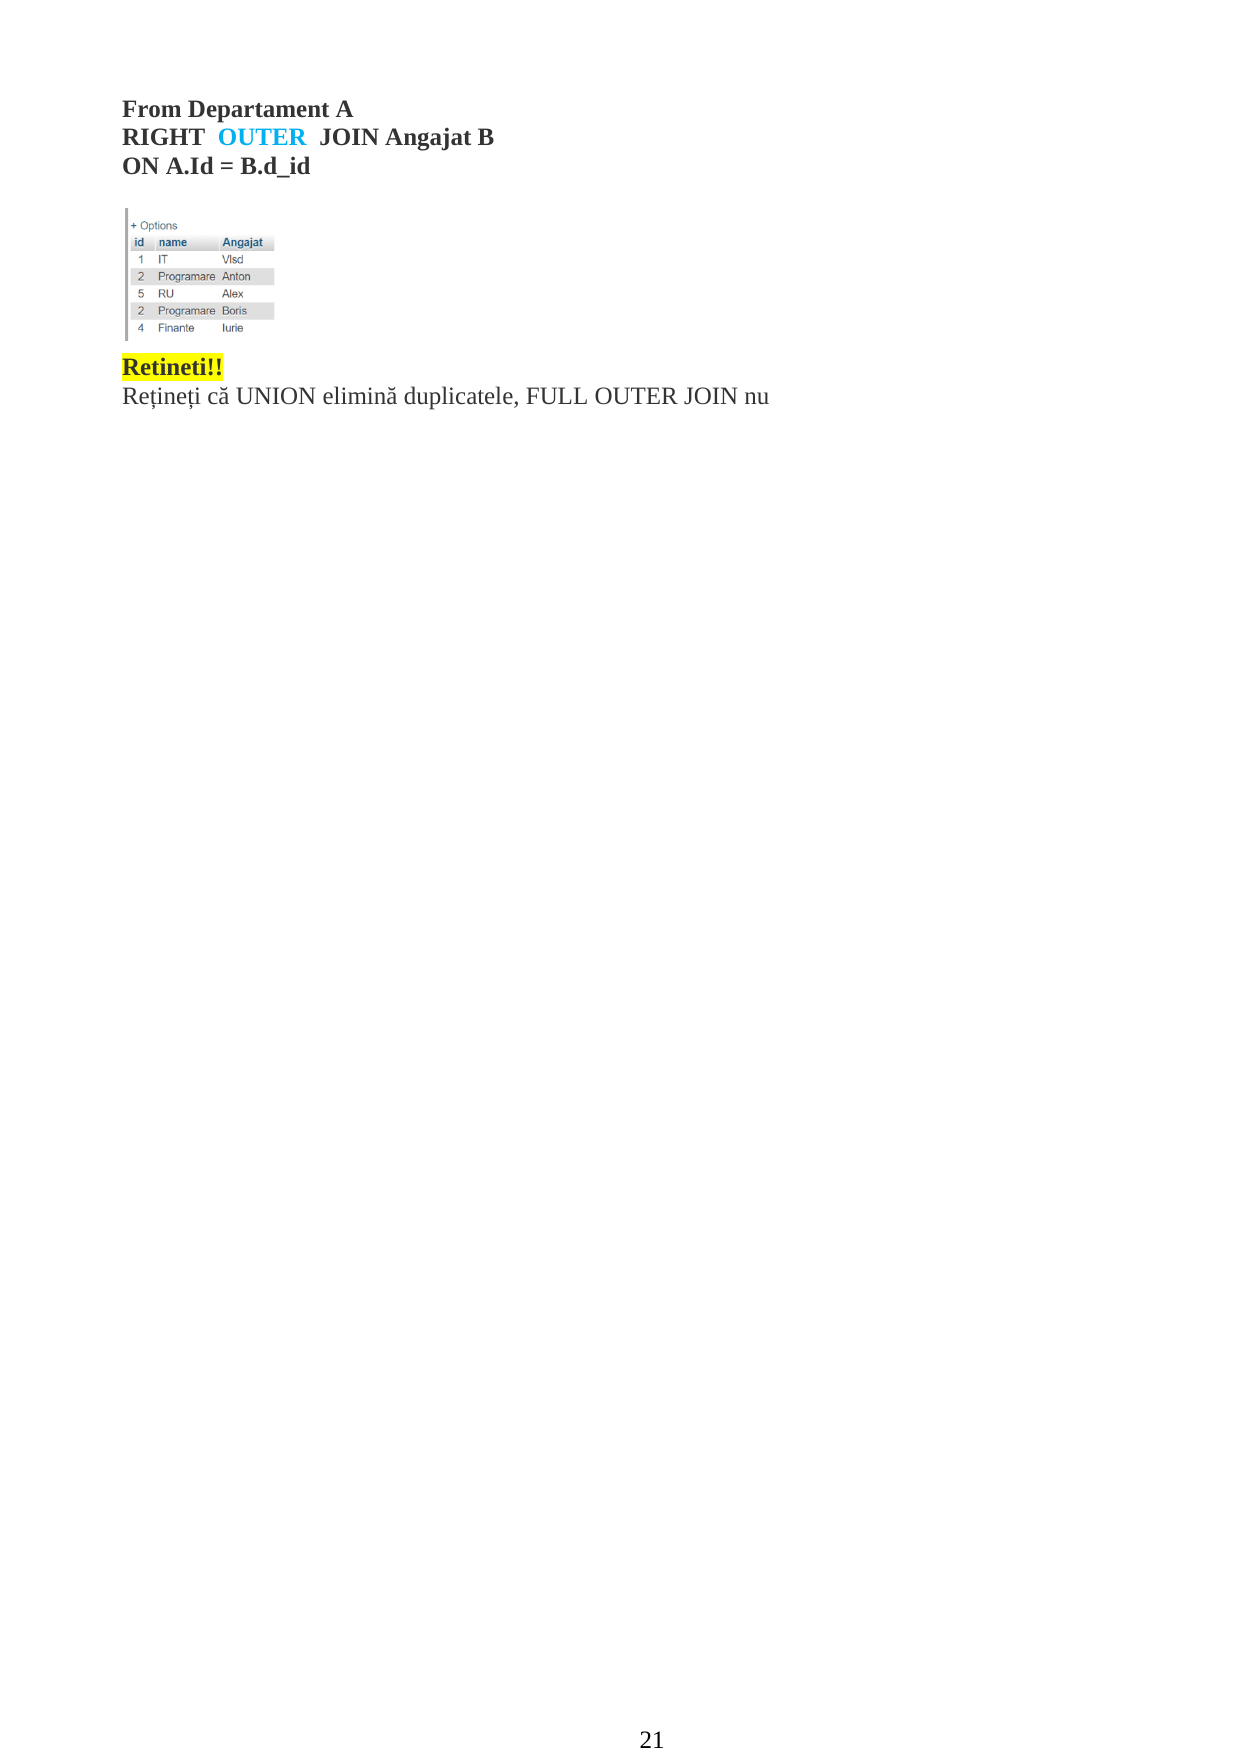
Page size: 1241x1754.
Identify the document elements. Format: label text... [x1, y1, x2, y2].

picture [125, 208, 295, 341]
text RIGHT OUTER JOIN Angajat B [122, 122, 1182, 151]
text Rețineți că UNION elimină duplicatele, FULL OUTER JOIN nu [122, 381, 1182, 410]
text ON A.Id = B.d_id [122, 151, 1182, 180]
text Retineti!! [122, 352, 1182, 381]
text From Departament A [122, 94, 1182, 122]
